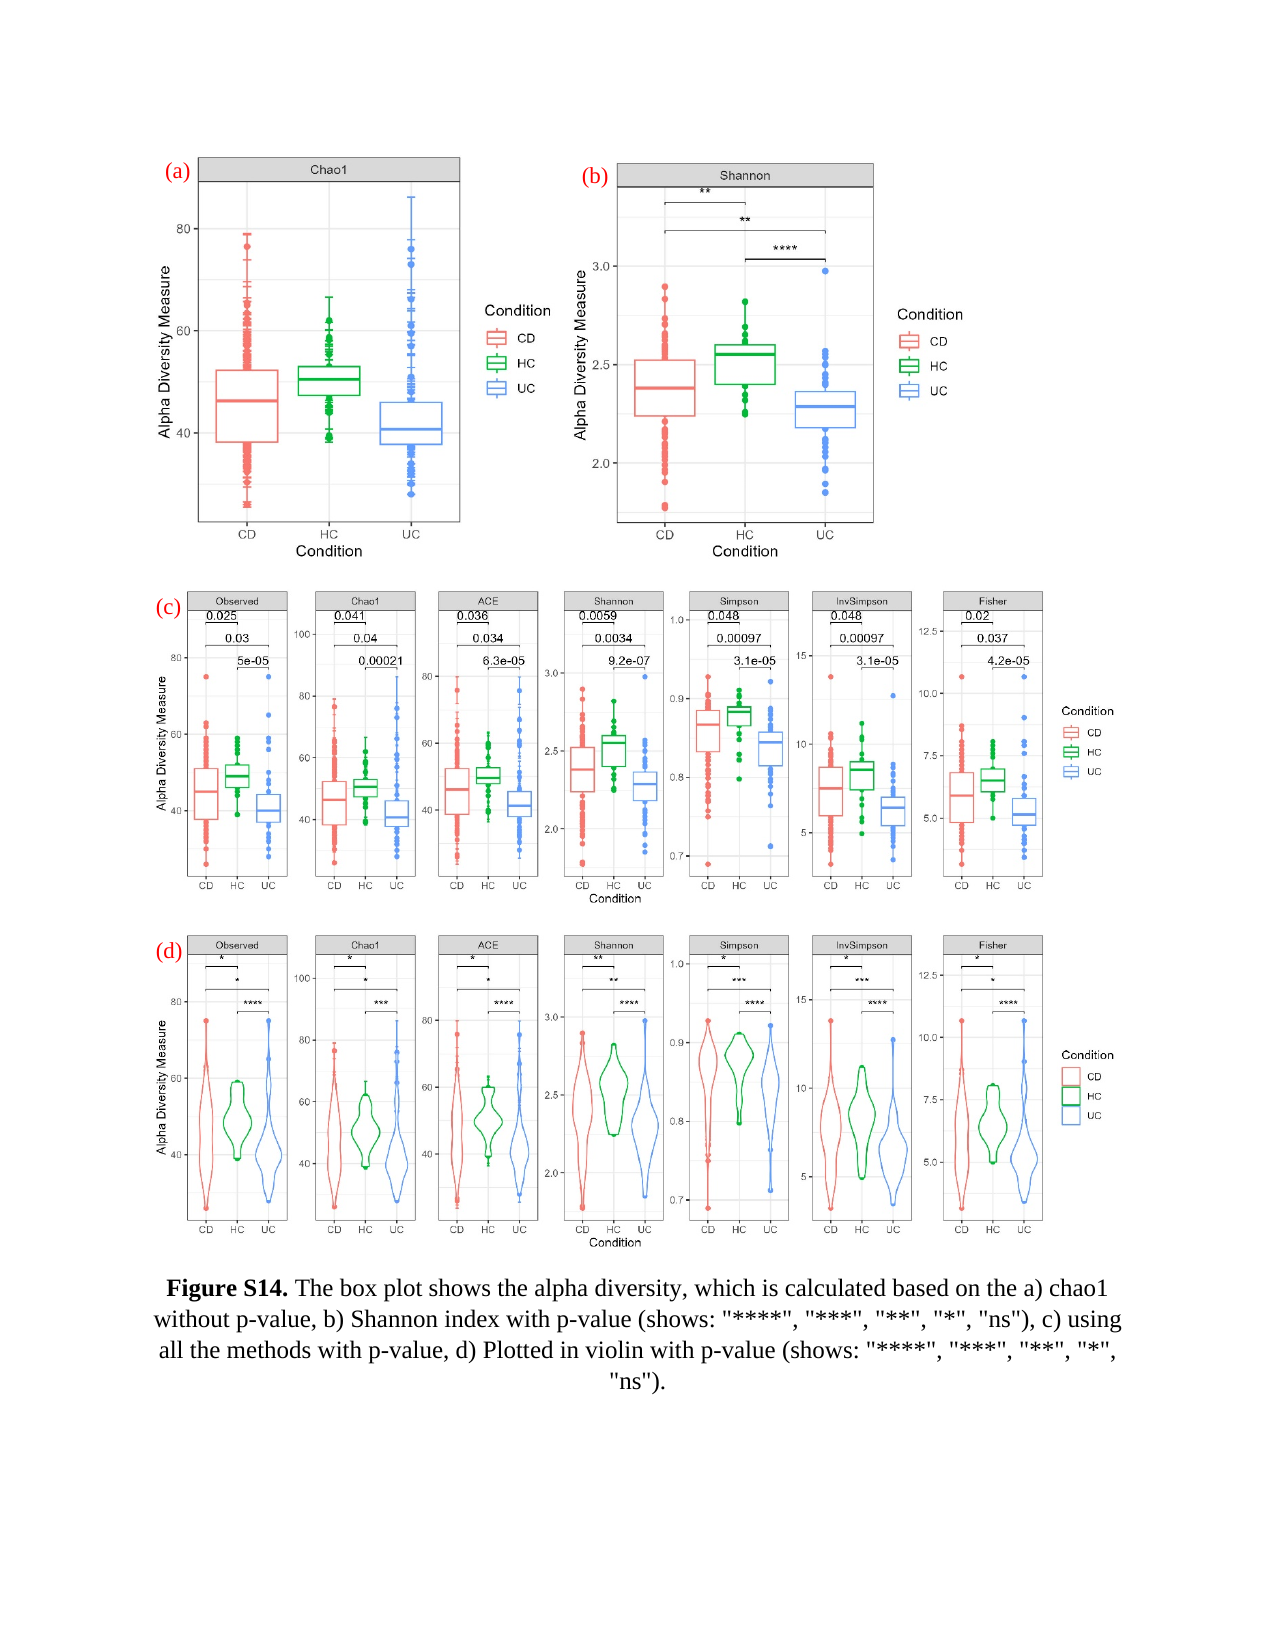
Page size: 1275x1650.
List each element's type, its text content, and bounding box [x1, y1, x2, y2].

picture [150, 150, 979, 567]
text Figure S14. The box plot shows the alpha diversity, which is calculated based on the a) chao1 without p-value, b) Shannon index with p-value (shows: "****", "***", "**", "*", "ns"), c) using all the methods with p-value, d) Plotted in violin with p-value (shows: "****", "***", "**", "*", "ns"). [150, 1273, 1125, 1395]
picture [150, 585, 1125, 911]
picture [150, 929, 1125, 1255]
